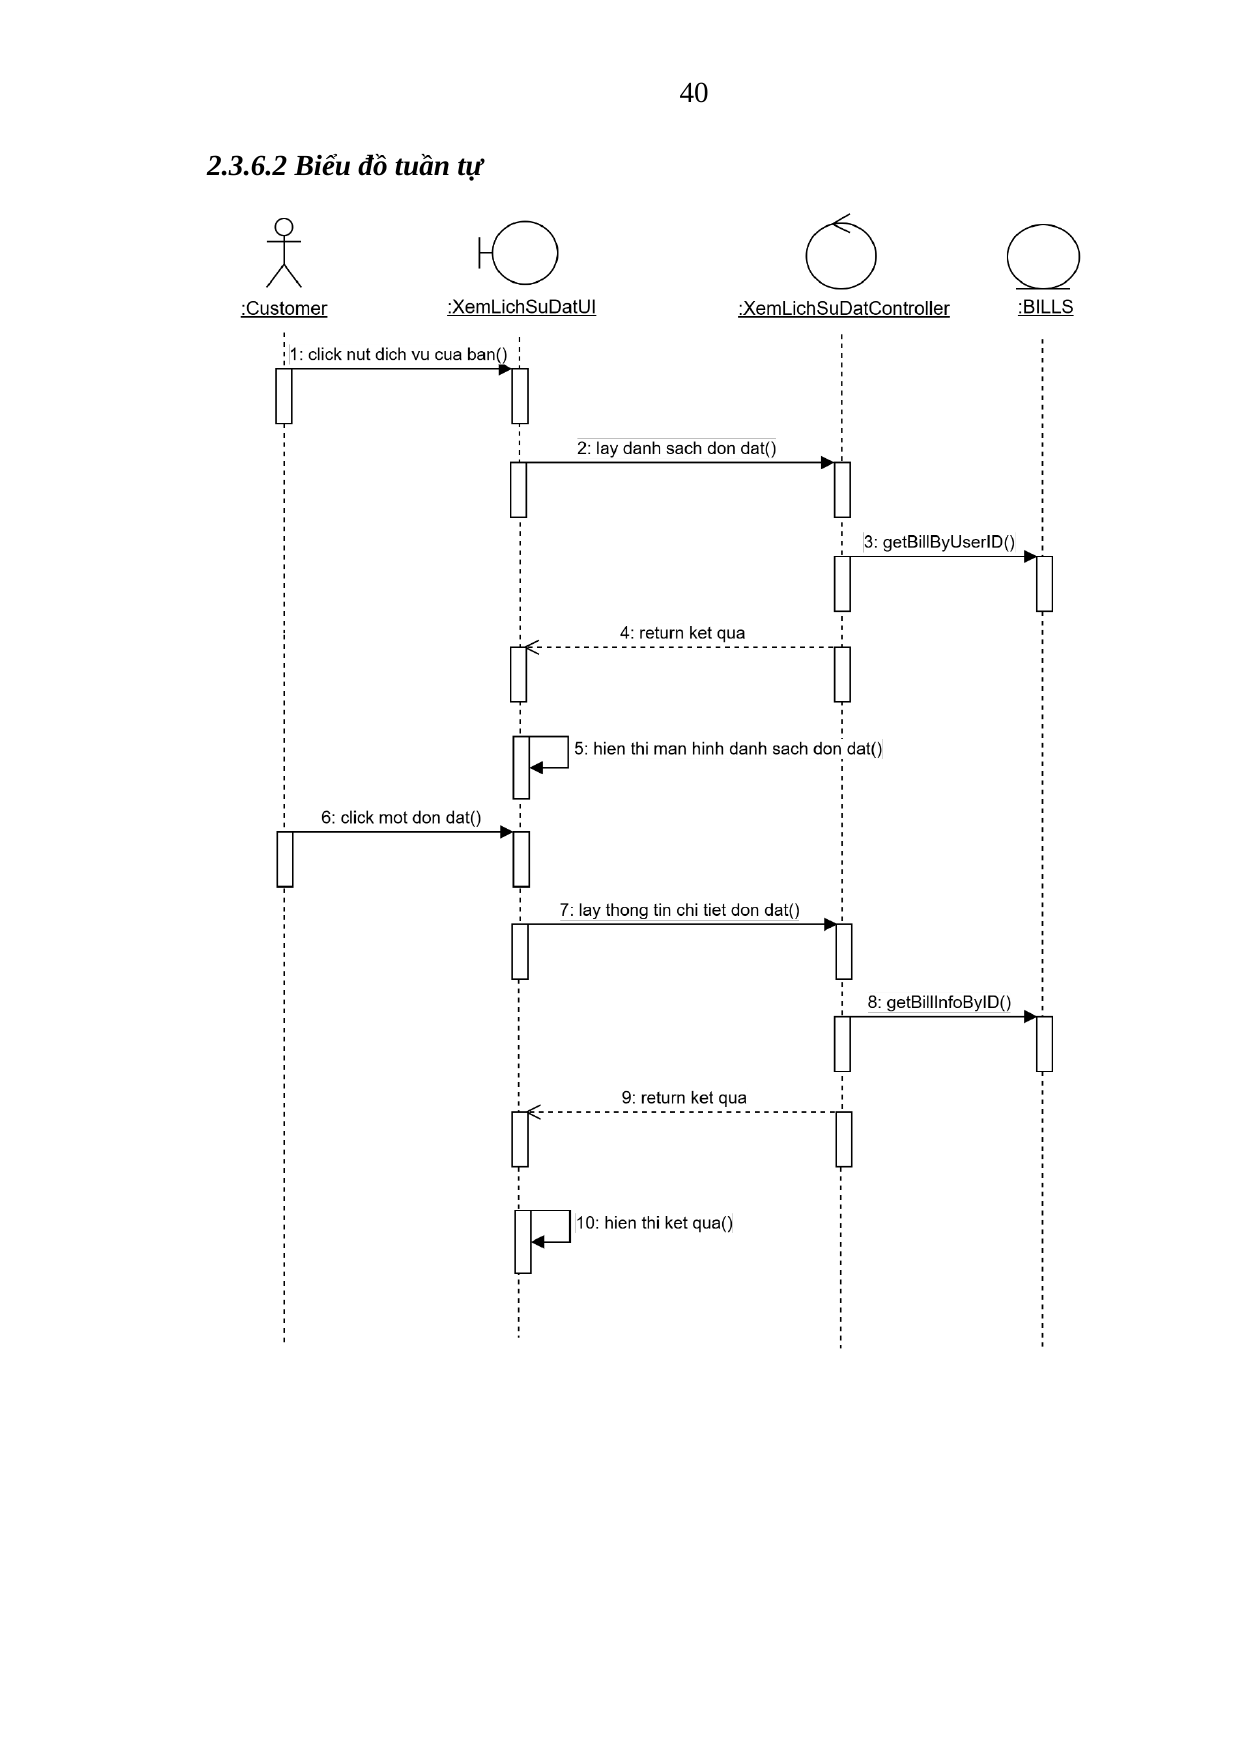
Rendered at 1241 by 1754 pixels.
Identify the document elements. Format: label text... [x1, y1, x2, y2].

picture [225, 198, 1104, 1366]
subtitle 2.3.6.2 Biểu đồ tuần tự [207, 148, 1122, 181]
